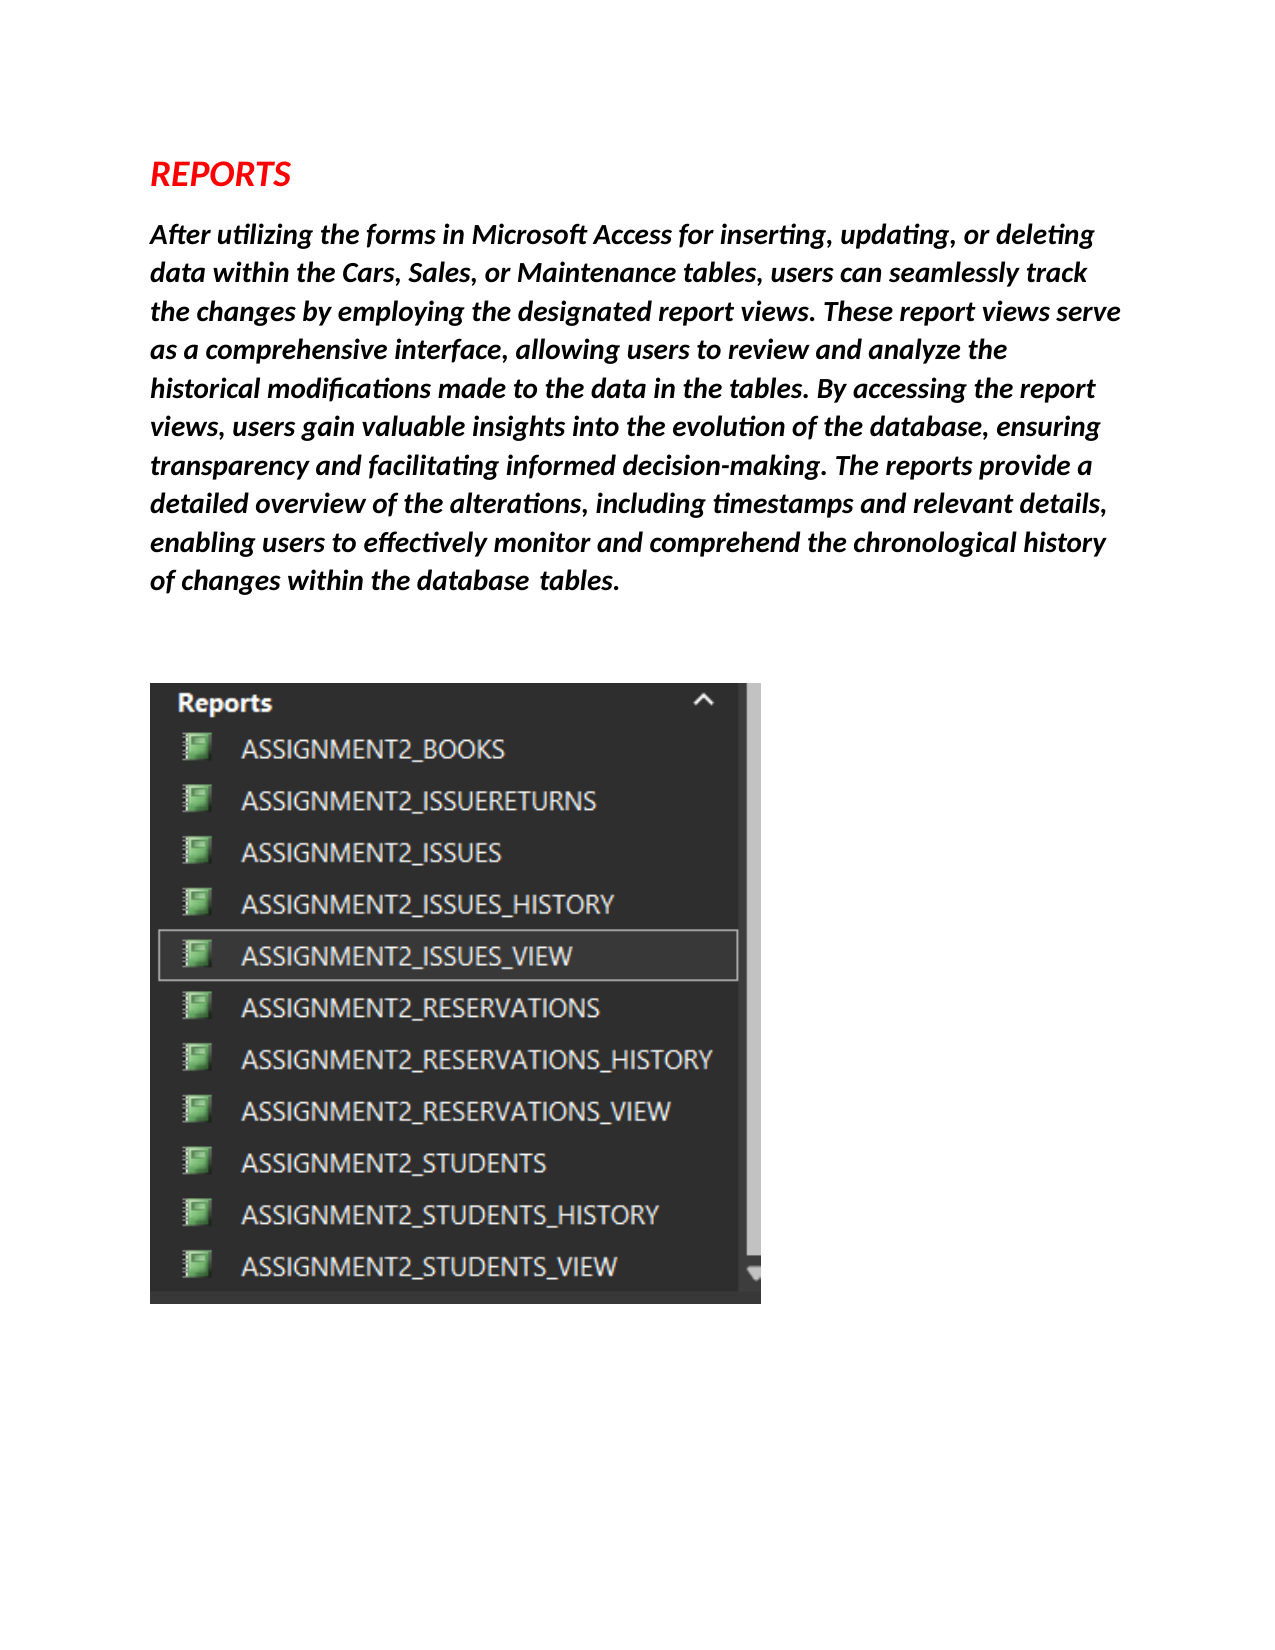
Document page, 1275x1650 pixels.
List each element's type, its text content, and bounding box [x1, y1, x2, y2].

text REPORTS [150, 150, 1125, 196]
text After utilizing the forms in Microsoft Access for inserting, updating, or deleting data within the Cars, Sales, or Maintenance tables, users can seamlessly track the changes by employing the designated report views. These report views serve as a comprehensive interface, allowing users to review and analyze the historical modifications made to the data in the tables. By accessing the report views, users gain valuable insights into the evolution of the database, ensuring transparency and facilitating informed decision-making. The reports provide a detailed overview of the alterations, including timestamps and relevant details, enabling users to effectively monitor and comprehend the chronological history of changes within the database tables. [150, 216, 1125, 598]
picture [150, 683, 761, 1304]
